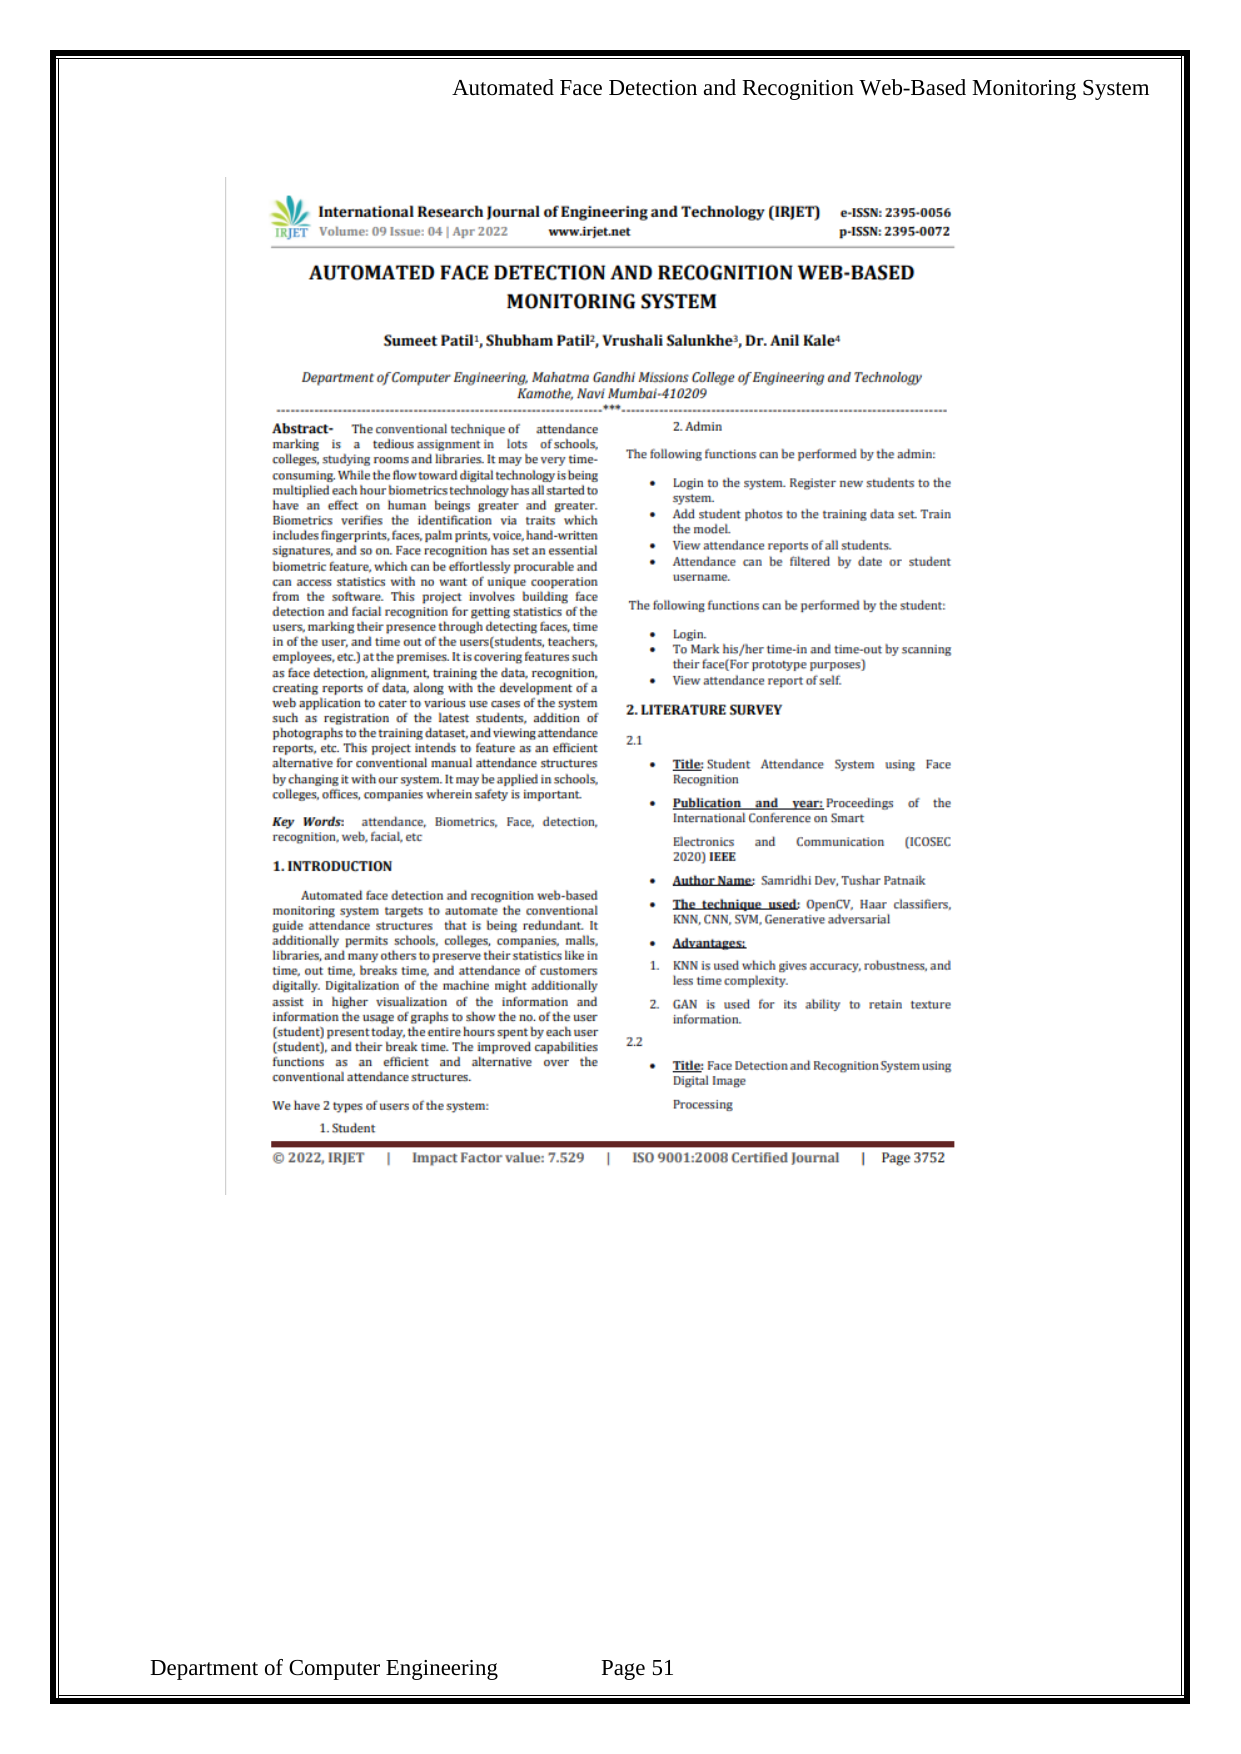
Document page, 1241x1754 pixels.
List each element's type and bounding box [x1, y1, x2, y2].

picture [225, 177, 997, 1195]
